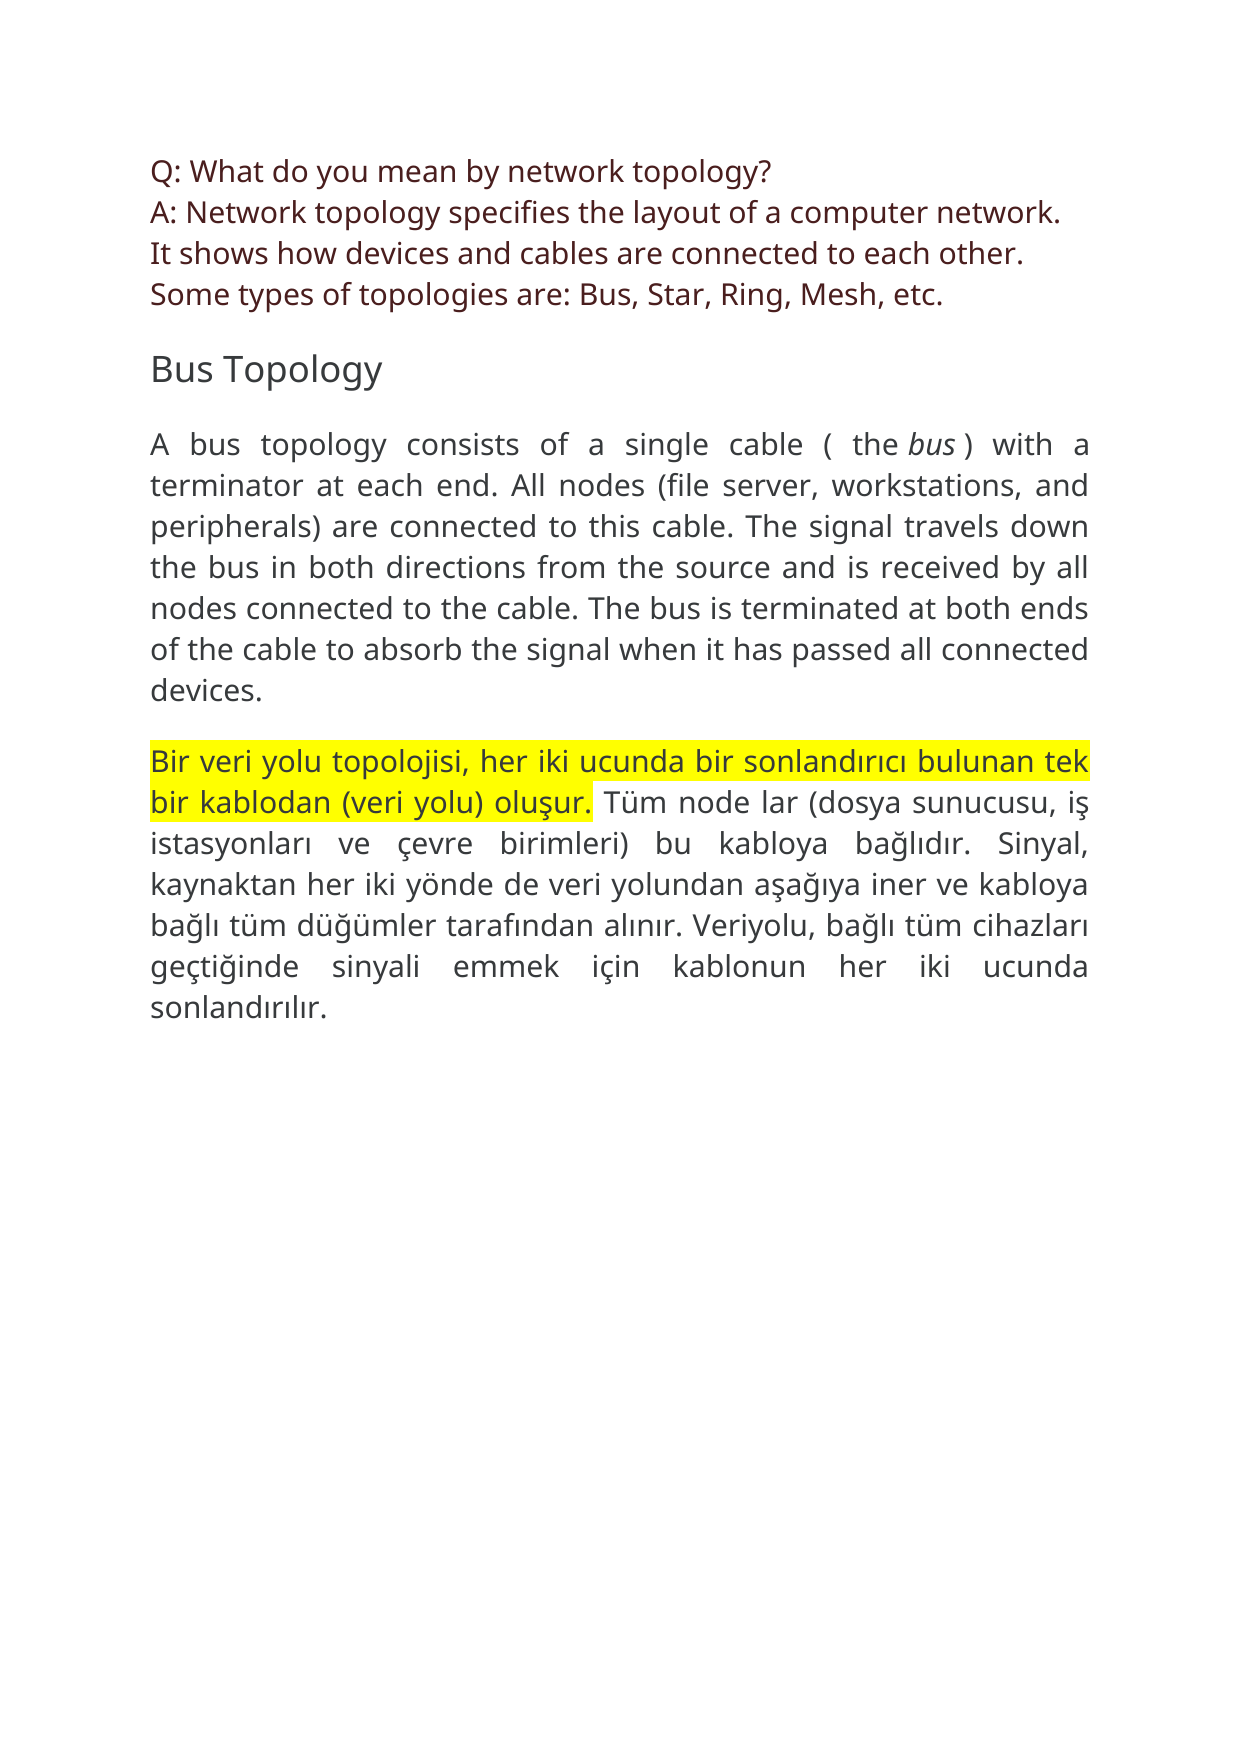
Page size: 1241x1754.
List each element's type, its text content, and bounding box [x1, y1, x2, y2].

text A bus topology consists of a single cable ( the bus ) with a terminator at each end. All nodes (file server, workstations, and peripherals) are connected to this cable. The signal travels down the bus in both directions from the source and is received by all nodes connected to the cable. The bus is terminated at both ends of the cable to absorb the signal when it has passed all connected devices. [150, 423, 1090, 711]
text Bir veri yolu topolojisi, her iki ucunda bir sonlandırıcı bulunan tek bir kablodan (veri yolu) oluşur. Tüm node lar (dosya sunucusu, iş istasyonları ve çevre birimleri) bu kabloya bağlıdır. Sinyal, kaynaktan her iki yönde de veri yolundan aşağıya iner ve kabloya bağlı tüm düğümler tarafından alınır. Veriyolu, bağlı tüm cihazları geçtiğinde sinyali emmek için kablonun her iki ucunda sonlandırılır. [150, 781, 1090, 1028]
subtitle Bus Topology [150, 344, 1090, 393]
text Q: What do you mean by network topology? A: Network topology specifies the layout of a computer network. It shows how devices and cables are connected to each other. Some types of topologies are: Bus, Star, Ring, Mesh, etc. [150, 150, 1090, 314]
